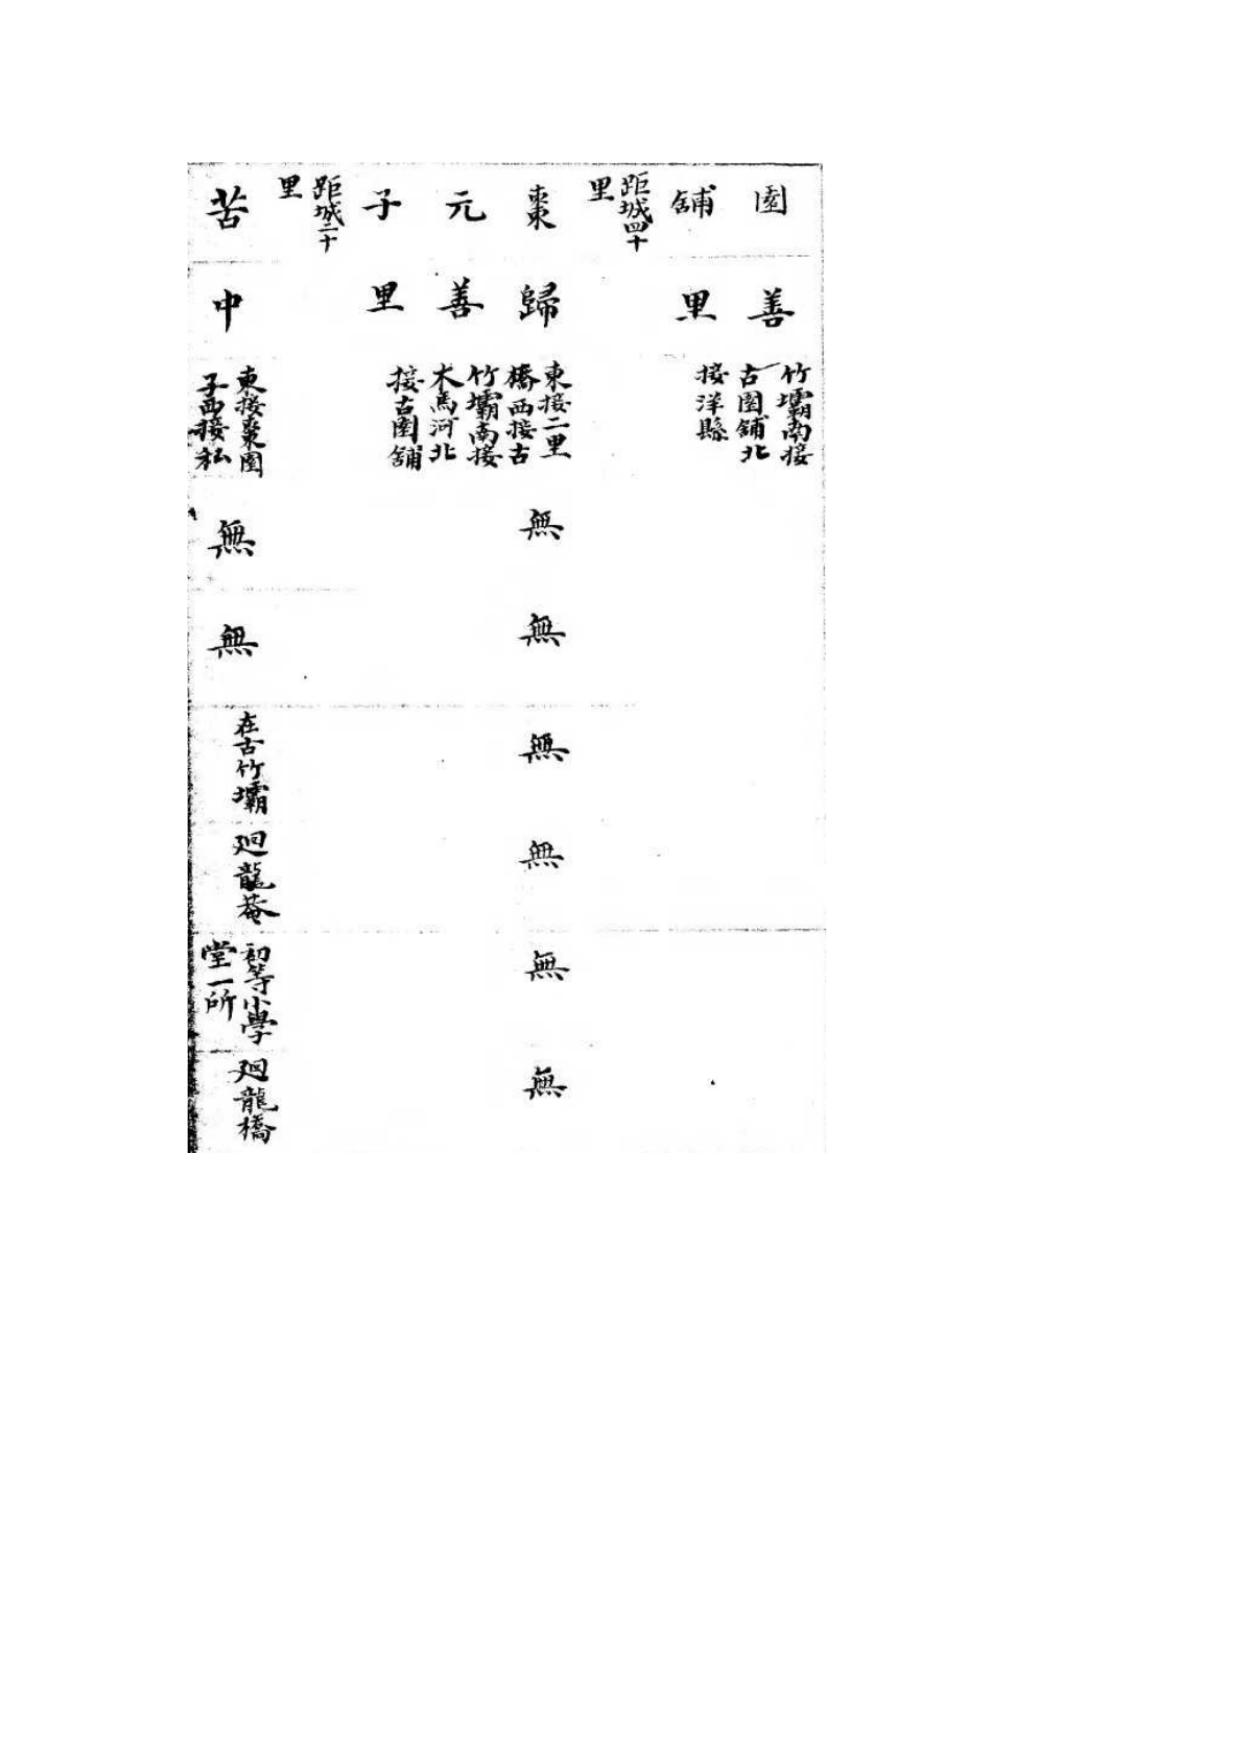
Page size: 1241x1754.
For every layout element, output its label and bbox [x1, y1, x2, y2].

picture [187, 162, 827, 1153]
